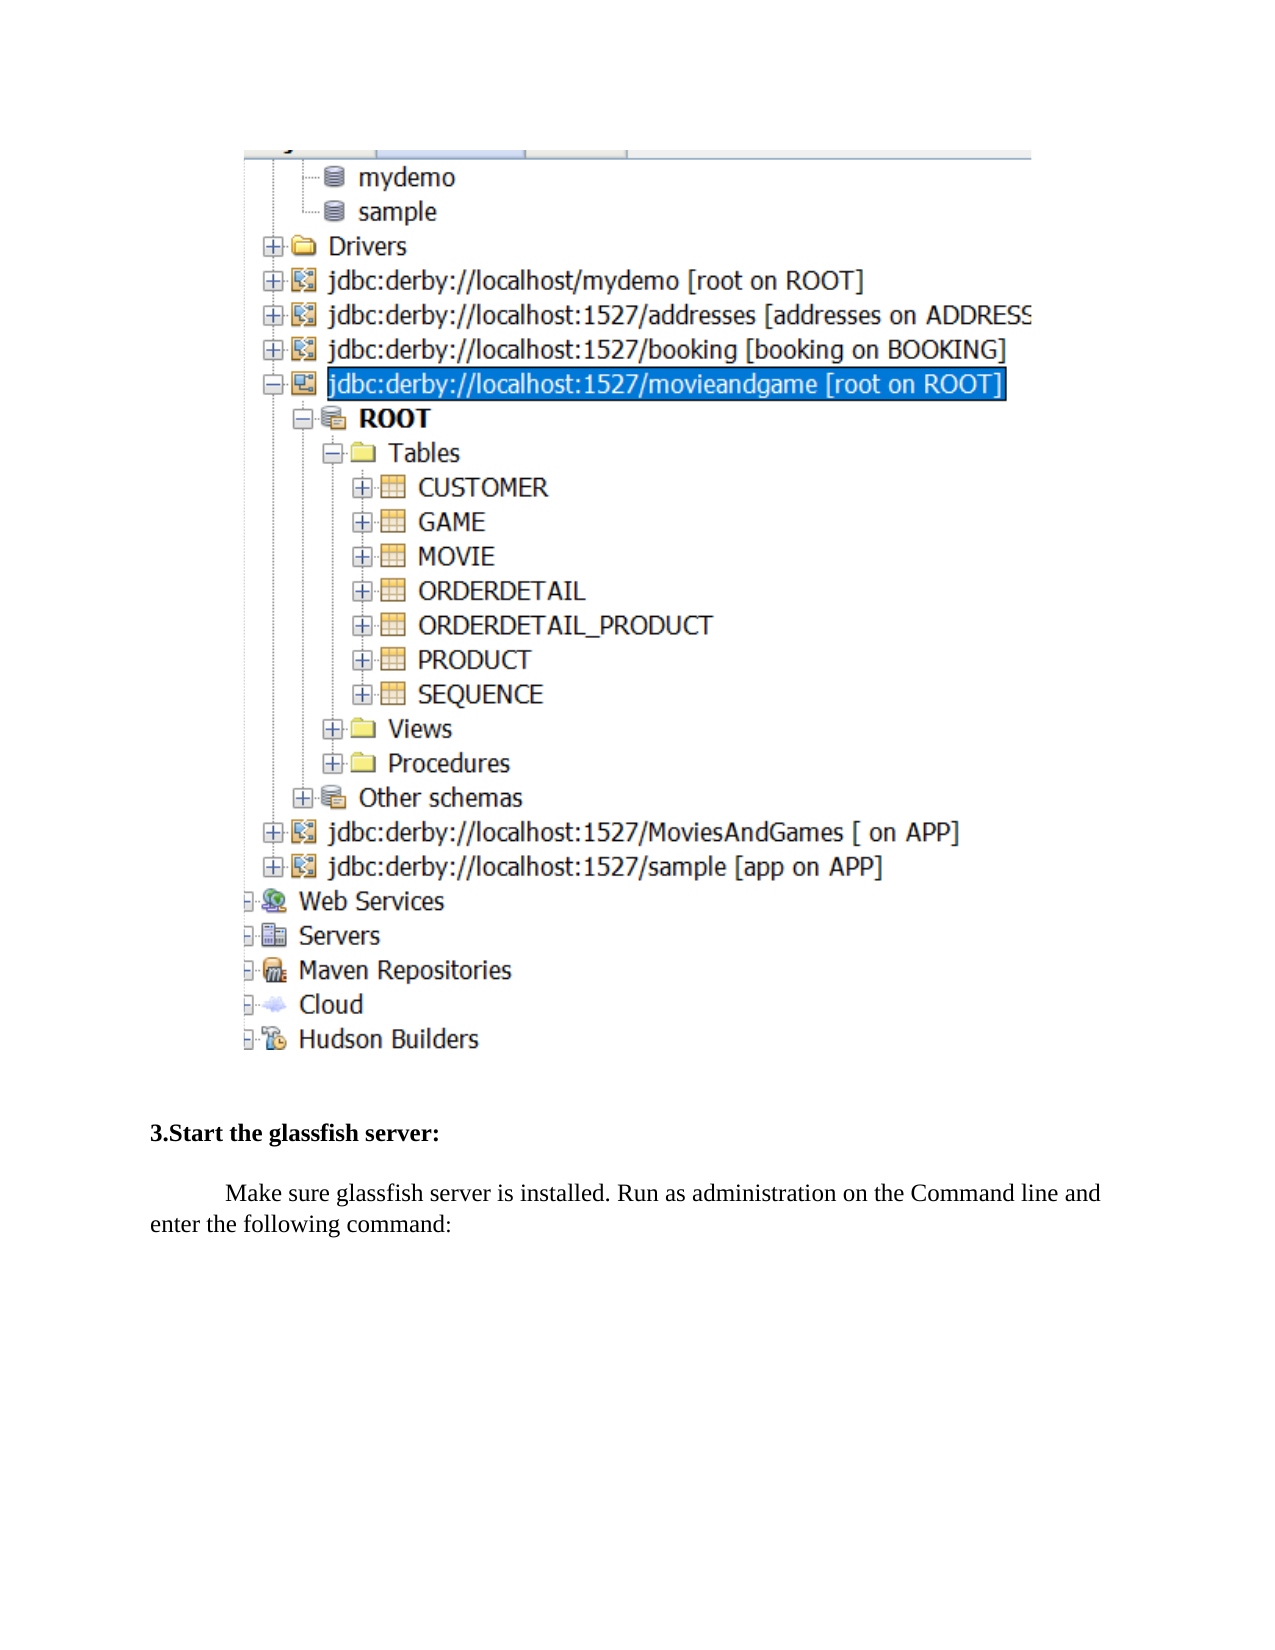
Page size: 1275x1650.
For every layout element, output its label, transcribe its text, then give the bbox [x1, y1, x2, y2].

text 3.Start the glassfish server: [150, 1118, 1125, 1147]
picture [243, 150, 1032, 1050]
text Make sure glassfish server is installed. Run as administration on the Command line and enter the following command: [150, 1178, 1125, 1238]
